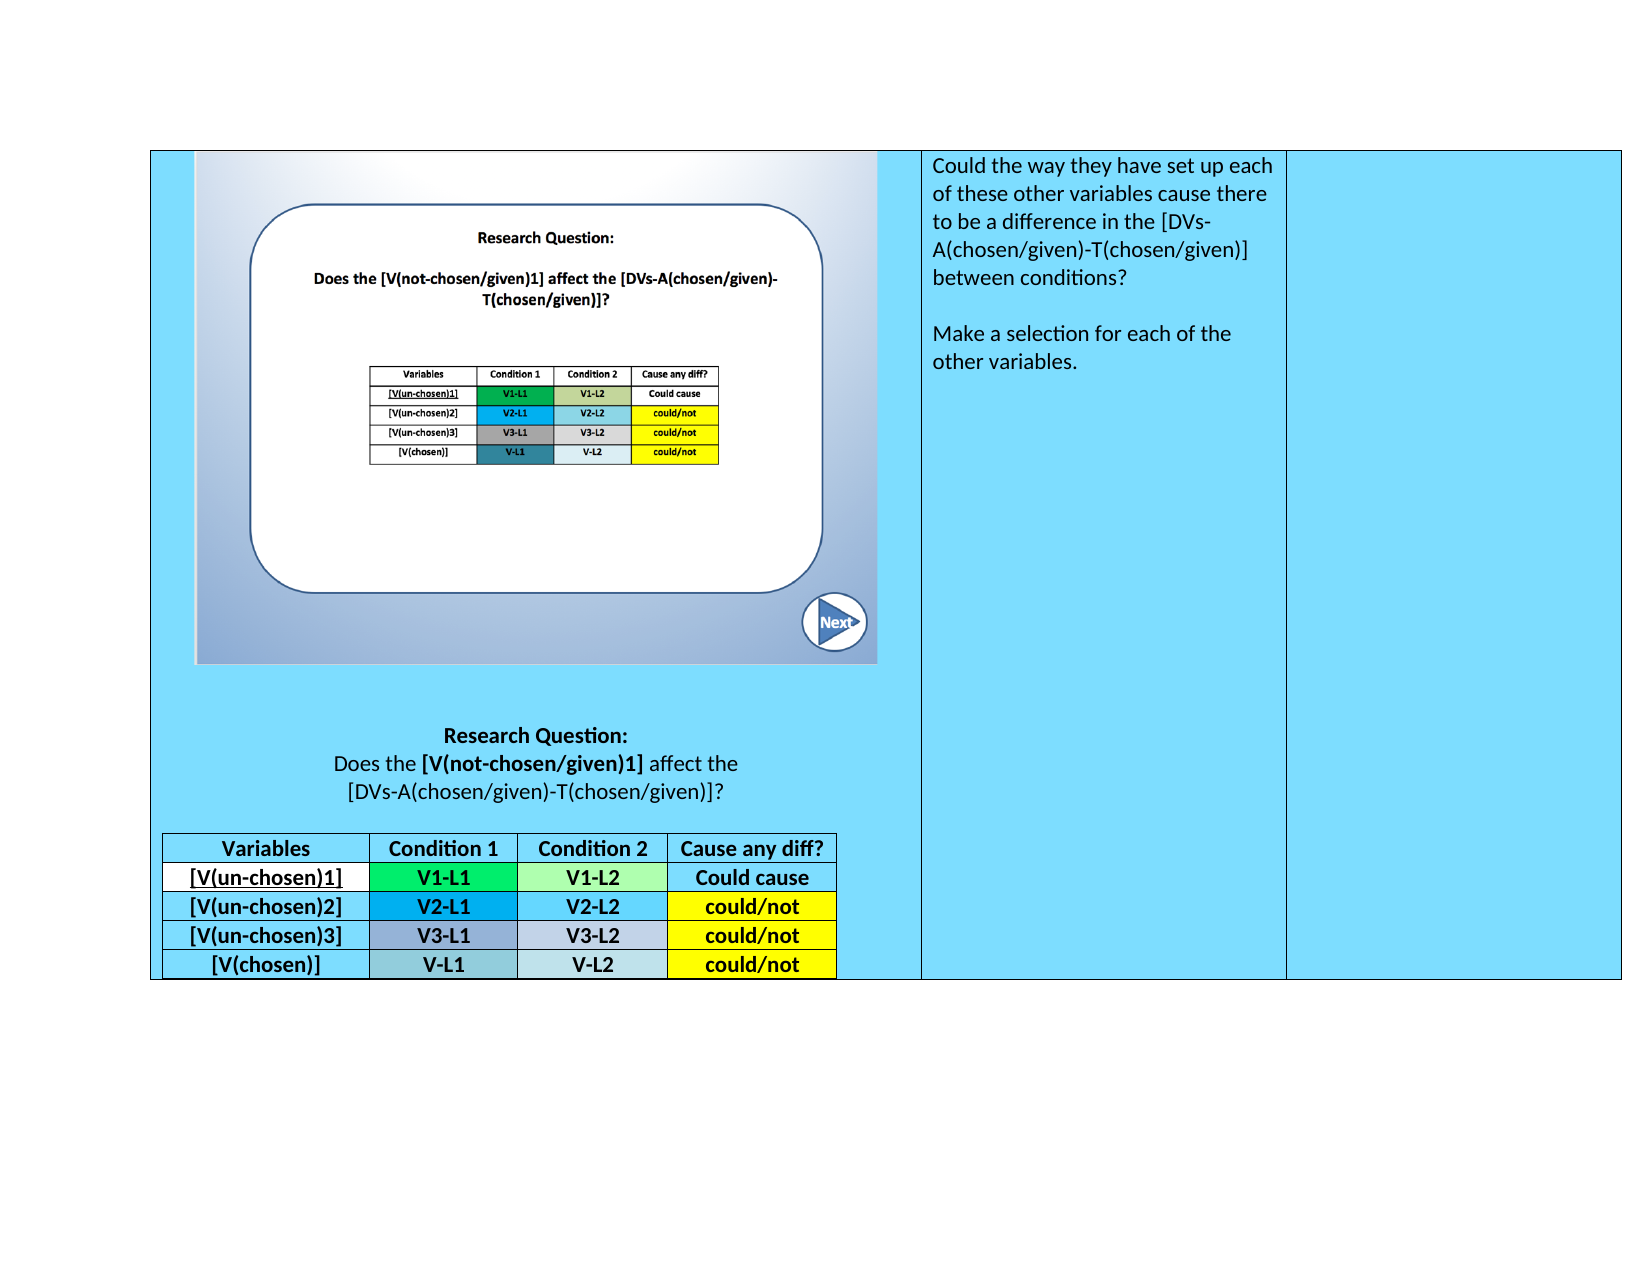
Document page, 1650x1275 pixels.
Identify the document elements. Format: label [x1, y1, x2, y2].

picture [194, 151, 878, 665]
table_cell [1287, 151, 1621, 979]
table_cell [151, 151, 921, 979]
table_cell [922, 151, 1286, 979]
